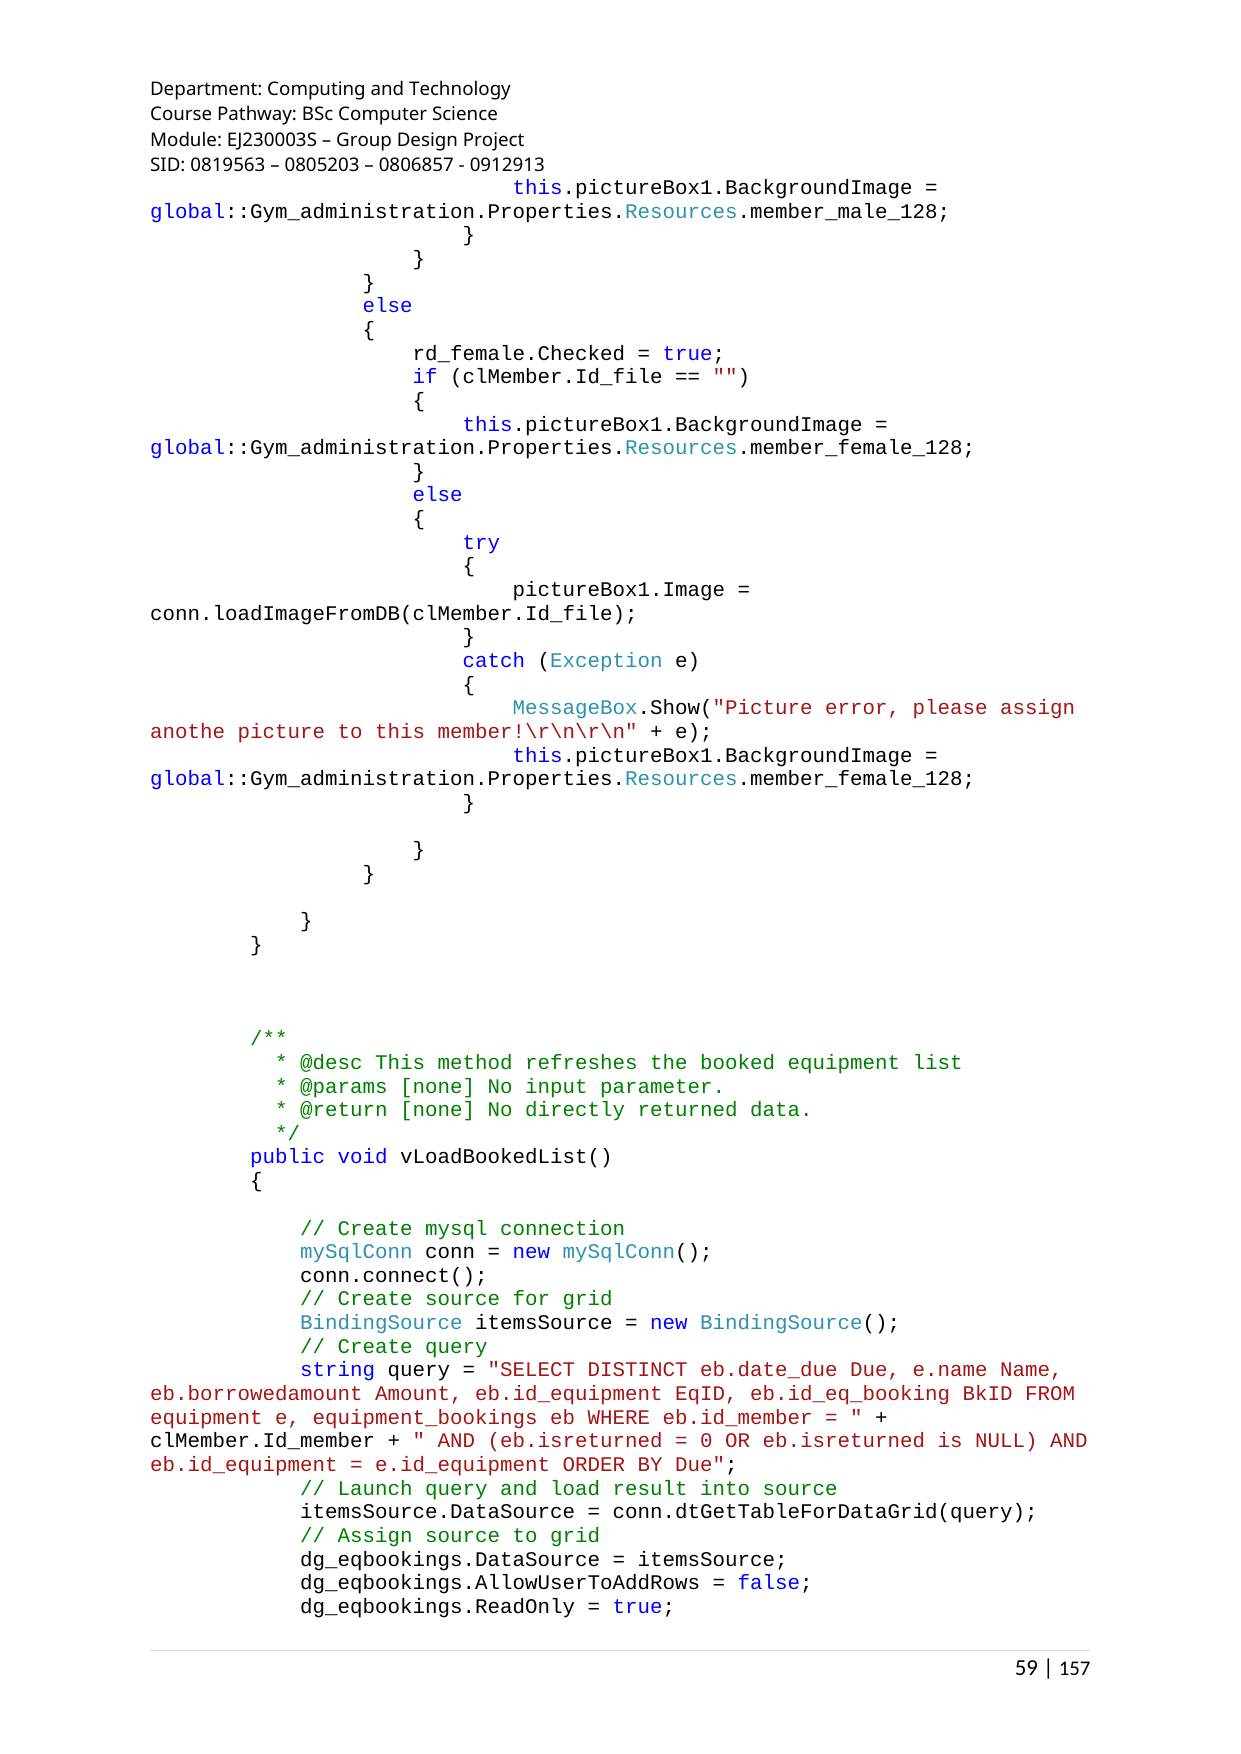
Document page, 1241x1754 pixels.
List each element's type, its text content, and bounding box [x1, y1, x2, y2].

text } [150, 839, 1090, 863]
text // Create source for grid [150, 1288, 1090, 1312]
text dg_eqbookings.ReadOnly = true; [150, 1596, 1090, 1619]
text BindingSource itemsSource = new BindingSource(); [150, 1312, 1090, 1336]
text // Launch query and load result into source [150, 1478, 1090, 1501]
text itemsSource.DataSource = conn.dtGetTableForDataGrid(query); [150, 1501, 1090, 1525]
text } [150, 626, 1090, 650]
text dg_eqbookings.AllowUserToAddRows = false; [150, 1572, 1090, 1596]
text } [150, 792, 1090, 816]
text } [150, 272, 1090, 295]
text string query = "SELECT DISTINCT eb.date_due Due, e.name Name, eb.borrowedamount Amount, eb.id_equipment EqID, eb.id_eq_booking BkID FROM equipment e, equipment_bookings eb WHERE eb.id_member = " + clMember.Id_member + " AND (eb.isreturned = 0 OR eb.isreturned is NULL) AND eb.id_equipment = e.id_equipment ORDER BY Due"; [150, 1359, 1090, 1478]
text * @params [none] No input parameter. [150, 1076, 1090, 1099]
text * @return [none] No directly returned data. [150, 1099, 1090, 1123]
text this.pictureBox1.BackgroundImage = global::Gym_administration.Properties.Resources.member_male_128; [150, 177, 1090, 224]
text if (clMember.Id_file == "") [150, 366, 1090, 390]
text MessageBox.Show("Picture error, please assign anothe picture to this member!\r\n\r\n" + e); [150, 697, 1090, 744]
text // Create mysql connection [150, 1217, 1090, 1241]
text rd_female.Checked = true; [150, 343, 1090, 366]
text dg_eqbookings.DataSource = itemsSource; [150, 1548, 1090, 1572]
text mySqlConn conn = new mySqlConn(); [150, 1241, 1090, 1265]
text else [150, 484, 1090, 508]
text { [150, 674, 1090, 697]
text this.pictureBox1.BackgroundImage = global::Gym_administration.Properties.Resources.member_female_128; [150, 744, 1090, 792]
text } [150, 461, 1090, 484]
text { [150, 508, 1090, 532]
text { [150, 319, 1090, 343]
text } [150, 910, 1090, 934]
text * @desc This method refreshes the booked equipment list [150, 1052, 1090, 1076]
text */ [150, 1123, 1090, 1147]
text } [150, 863, 1090, 886]
text } [150, 934, 1090, 957]
text } [150, 248, 1090, 272]
text } [150, 224, 1090, 248]
text catch (Exception e) [150, 650, 1090, 674]
text /** [150, 1028, 1090, 1052]
text pictureBox1.Image = conn.loadImageFromDB(clMember.Id_file); [150, 579, 1090, 626]
text try [150, 532, 1090, 555]
text else [150, 295, 1090, 319]
text { [150, 555, 1090, 579]
text { [150, 1170, 1090, 1194]
text // Create query [150, 1336, 1090, 1359]
text // Assign source to grid [150, 1525, 1090, 1548]
text public void vLoadBookedList() [150, 1147, 1090, 1170]
text this.pictureBox1.BackgroundImage = global::Gym_administration.Properties.Resources.member_female_128; [150, 413, 1090, 461]
text conn.connect(); [150, 1265, 1090, 1288]
text { [150, 390, 1090, 413]
